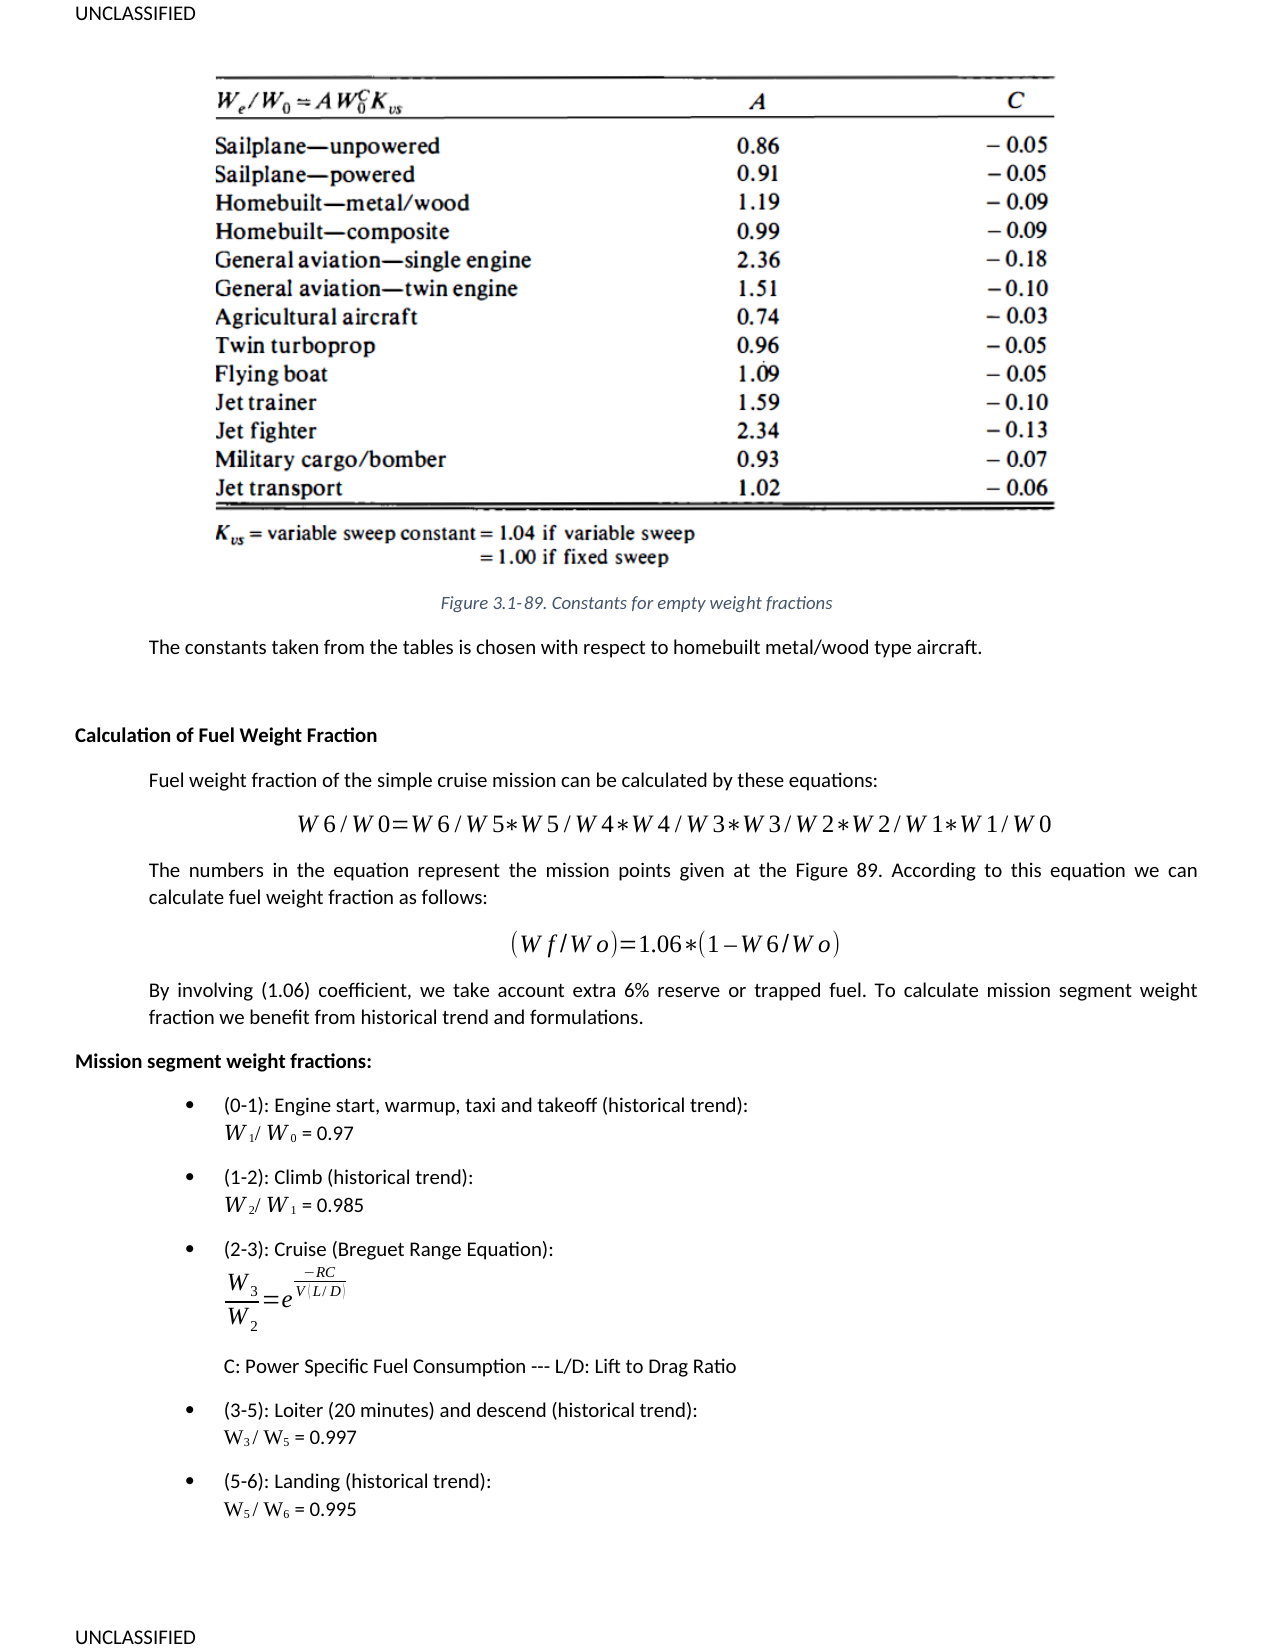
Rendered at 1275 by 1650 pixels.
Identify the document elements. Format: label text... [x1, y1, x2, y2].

list (2-3): Cruise (Breguet Range Equation): [186, 1236, 1200, 1262]
text The numbers in the equation represent the mission points given at the Figure 89. According to this equation we can calculate fuel weight fraction as follows: [149, 857, 1200, 910]
list (1-2): Climb (historical trend): [186, 1164, 1200, 1190]
text Mission segment weight fractions: [75, 1049, 1200, 1074]
list (5-6): Landing (historical trend): [186, 1468, 1200, 1494]
text C: Power Specific Fuel Consumption --- L/D: Lift to Drag Ratio [224, 1353, 1200, 1378]
text Fuel weight fraction of the simple cruise mission can be calculated by these equations: [149, 767, 1200, 792]
text Calculation of Fuel Weight Fraction [75, 723, 1200, 748]
text 𝑊1/ 𝑊0 = 0.97 [224, 1120, 1200, 1146]
picture [215, 75, 1060, 573]
list (0-1): Engine start, warmup, taxi and takeoff (historical trend): [186, 1093, 1200, 1118]
text Figure 3.1-89. Constants for empty weight fractions [75, 591, 1200, 614]
text W3 / W5 = 0.997 [224, 1424, 1200, 1450]
list (3-5): Loiter (20 minutes) and descend (historical trend): [186, 1397, 1200, 1422]
text W5 / W6 = 0.995 [224, 1496, 1200, 1521]
text The constants taken from the tables is chosen with respect to homebuilt metal/wood type aircraft. [149, 634, 1200, 660]
text 𝑊2/ 𝑊1 = 0.985 [224, 1192, 1200, 1218]
text By involving (1.06) coefficient, we take account extra 6% reserve or trapped fuel. To calculate mission segment weight fraction we benefit from historical trend and formulations. [149, 977, 1200, 1030]
